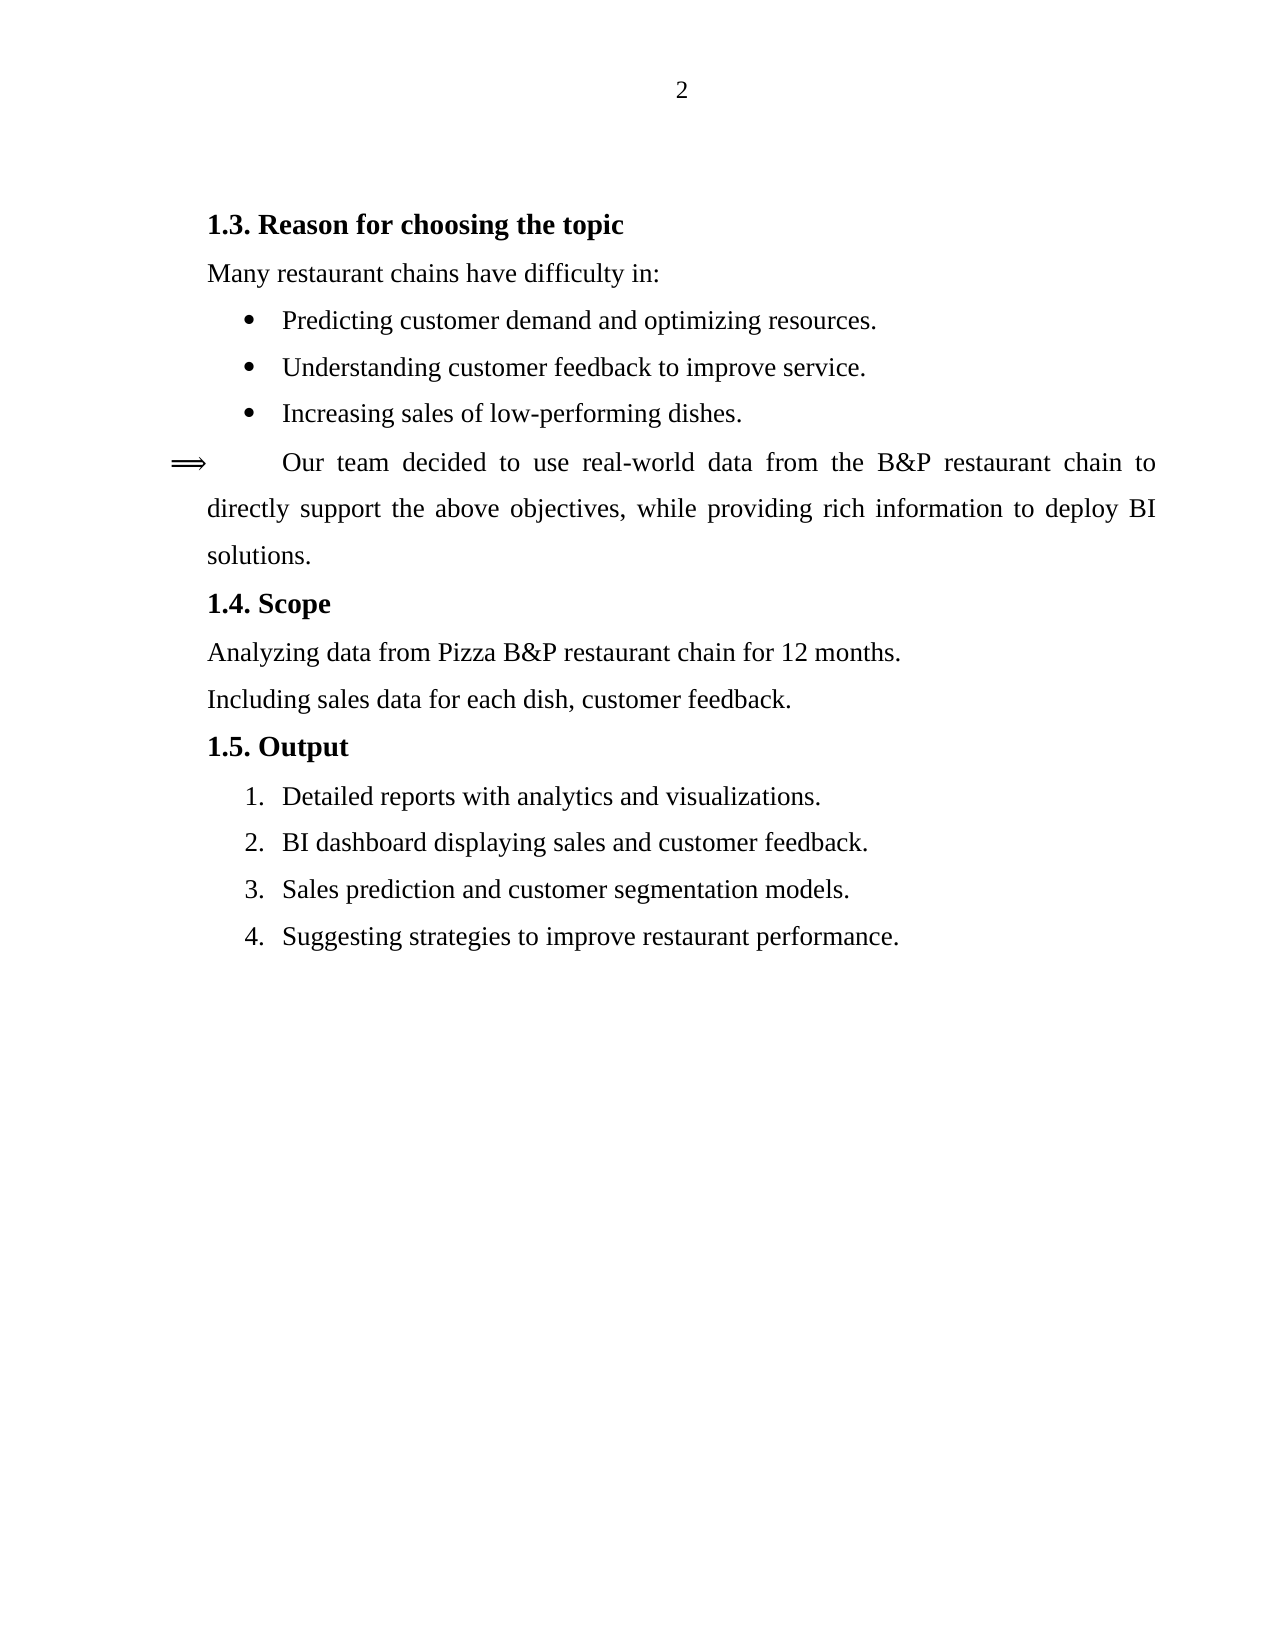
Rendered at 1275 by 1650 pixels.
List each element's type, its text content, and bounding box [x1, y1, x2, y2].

list Detailed reports with analytics and visualizations. [244, 780, 1157, 811]
list Sales prediction and customer segmentation models. [244, 873, 1157, 904]
list Our team decided to use real-world data from the B&P restaurant chain to directly support the above objectives, while providing rich information to deploy BI solutions. [169, 444, 1157, 570]
text Including sales data for each dish, customer feedback. [207, 683, 1157, 714]
list Increasing sales of low-performing dishes. [244, 397, 1157, 429]
text 1.5. Output [207, 729, 1157, 763]
text Many restaurant chains have difficulty in: [207, 257, 1157, 288]
list Suggesting strategies to improve restaurant performance. [244, 920, 1157, 951]
text 1.4. Scope [207, 586, 1157, 619]
list BI dashboard displaying sales and customer feedback. [244, 827, 1157, 858]
list Predicting customer demand and optimizing resources. [244, 304, 1157, 335]
text Analyzing data from Pizza B&P restaurant chain for 12 months. [207, 636, 1157, 667]
text 1.3. Reason for choosing the topic [207, 207, 1157, 240]
list Understanding customer feedback to improve service. [244, 351, 1157, 382]
